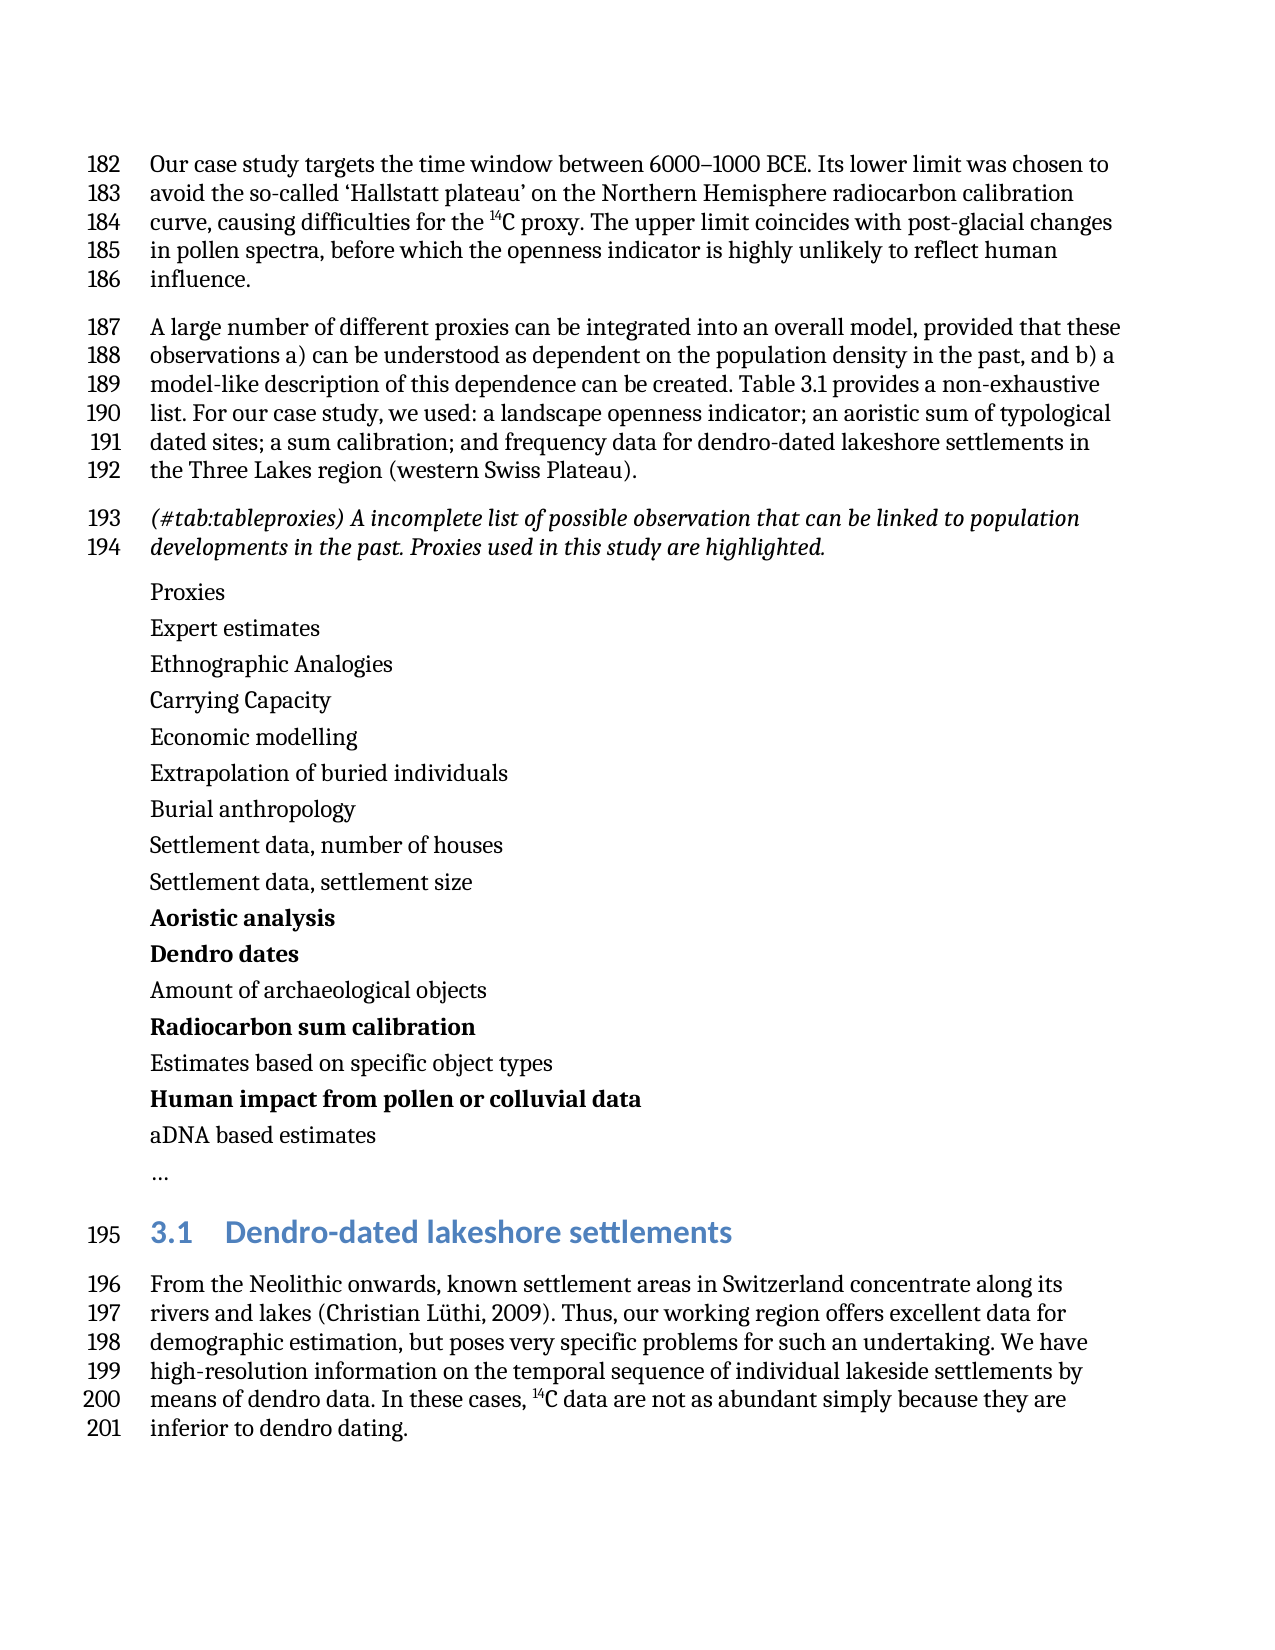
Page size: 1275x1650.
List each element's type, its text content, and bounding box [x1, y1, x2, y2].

table_cell Radiocarbon sum calibration [139, 1009, 964, 1045]
table_cell Amount of archaeological objects [139, 973, 964, 1009]
subtitle 3.1 Dendro-dated lakeshore settlements [150, 1211, 1125, 1252]
table_cell aDNA based estimates [139, 1118, 964, 1154]
table_cell Aoristic analysis [139, 900, 964, 936]
table_cell … [139, 1154, 964, 1190]
table_cell Extrapolation of buried individuals [139, 755, 964, 791]
table_cell Carrying Capacity [139, 683, 964, 719]
table_cell Settlement data, settlement size [139, 864, 964, 900]
table_cell Settlement data, number of houses [139, 828, 964, 864]
table_cell Burial anthropology [139, 791, 964, 827]
table_cell Dendro dates [139, 936, 964, 972]
table_cell Estimates based on specific object types [139, 1045, 964, 1081]
text From the Neolithic onwards, known settlement areas in Switzerland concentrate along its rivers and lakes (Christian Lüthi, 2009). Thus, our working region offers excellent data for demographic estimation, but poses very specific problems for such an undertaking. We have high-resolution information on the temporal sequence of individual lakeside settlements by means of dendro data. In these cases, 14C data are not as abundant simply because they are inferior to dendro dating. [150, 1270, 1125, 1443]
text A large number of different proxies can be integrated into an overall model, provided that these observations a) can be understood as dependent on the population density in the past, and b) a model-like description of this dependence can be created. Table 3.1 provides a non-exhaustive list. For our case study, we used: a landscape openness indicator; an aoristic sum of typological dated sites; a sum calibration; and frequency data for dendro-dated lakeshore settlements in the Three Lakes region (western Swiss Plateau). [150, 312, 1125, 485]
table_header Proxies [139, 574, 964, 610]
text Our case study targets the time window between 6000–1000 BCE. Its lower limit was chosen to avoid the so-called ‘Hallstatt plateau’ on the Northern Hemisphere radiocarbon calibration curve, causing difficulties for the 14C proxy. The upper limit coincides with post-glacial changes in pollen spectra, before which the openness indicator is highly unlikely to reflect human influence. [150, 150, 1125, 294]
text (#tab:tableproxies) A incomplete list of possible observation that can be linked to population developments in the past. Proxies used in this study are highlighted. [150, 504, 1125, 561]
table_cell Economic modelling [139, 719, 964, 755]
table_cell Expert estimates [139, 610, 964, 646]
table_cell Ethnographic Analogies [139, 646, 964, 682]
table_cell Human impact from pollen or colluvial data [139, 1081, 964, 1117]
